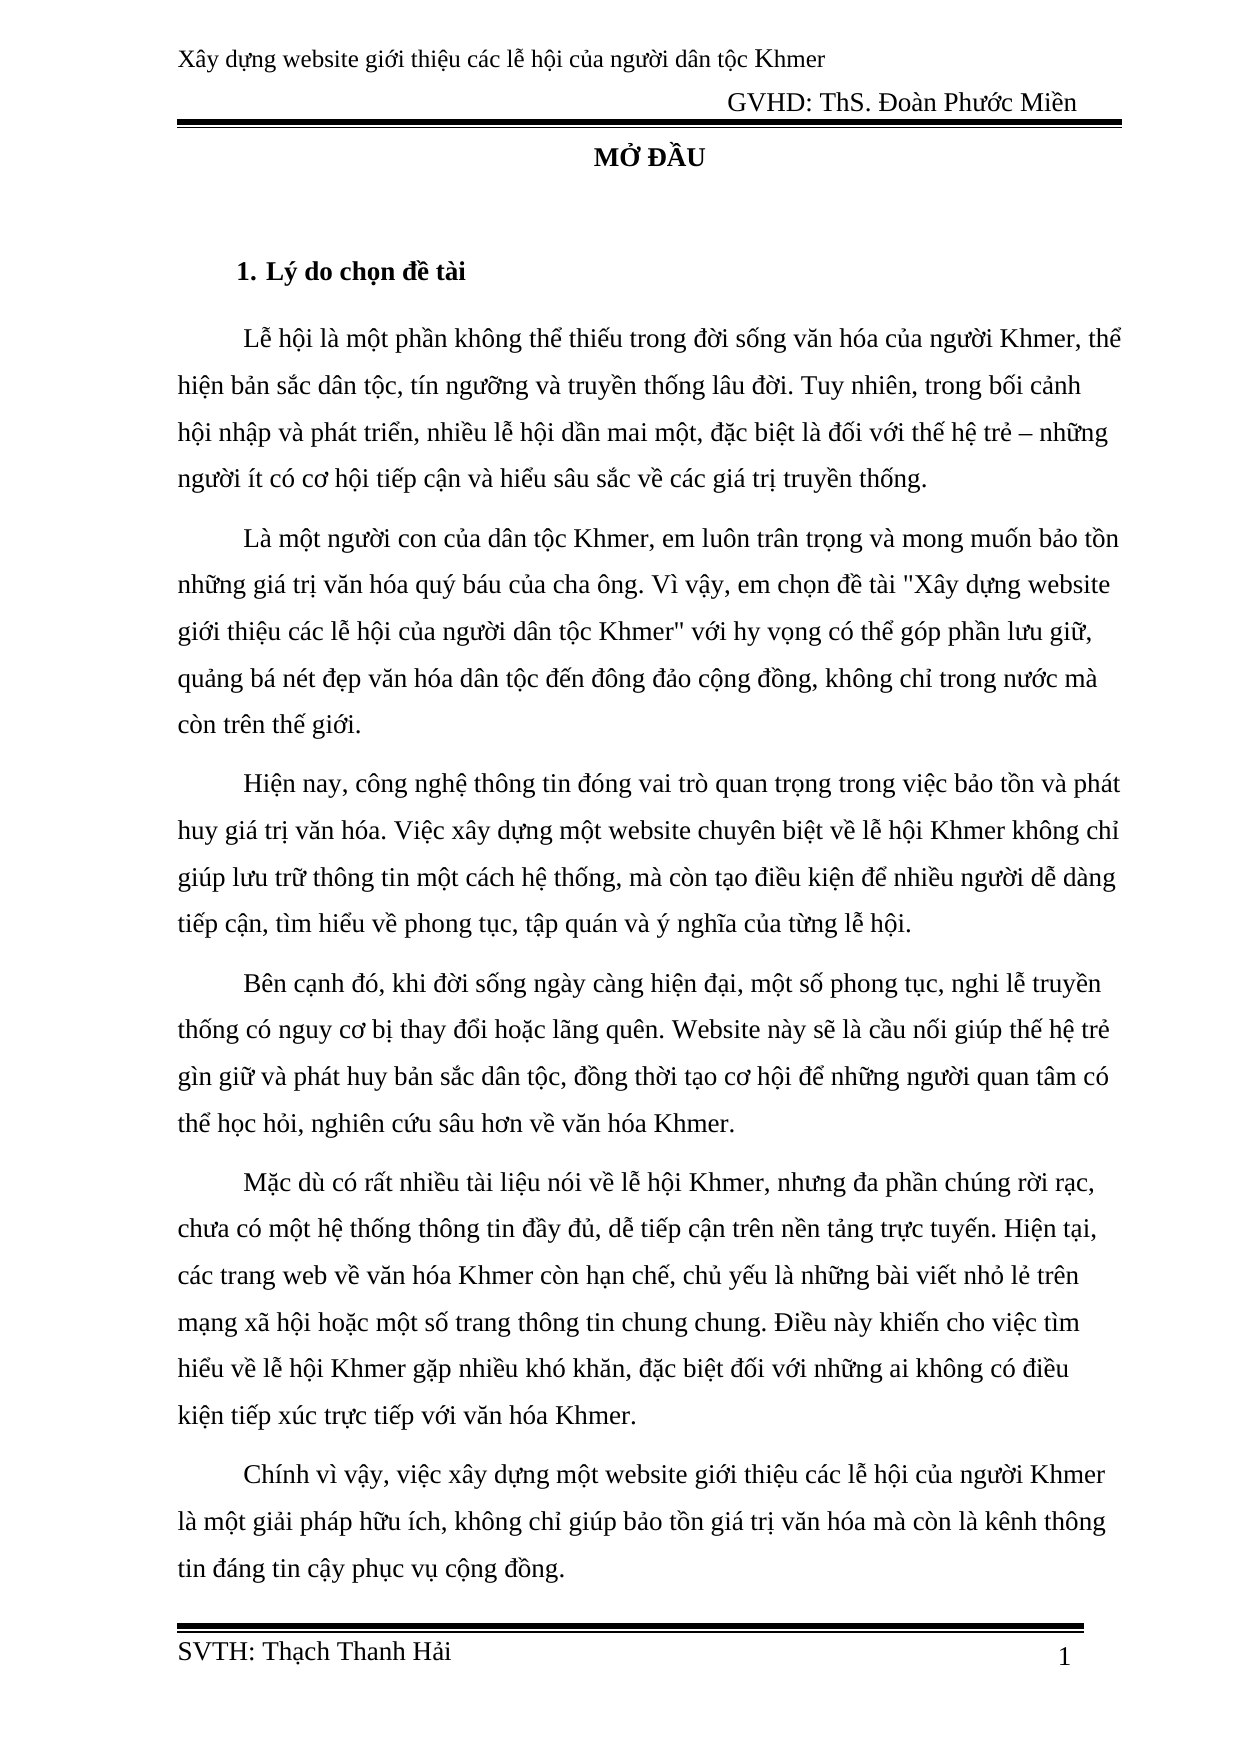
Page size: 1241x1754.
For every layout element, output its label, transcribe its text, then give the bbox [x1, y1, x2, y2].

text Bên cạnh đó, khi đời sống ngày càng hiện đại, một số phong tục, nghi lễ truyền thống có nguy cơ bị thay đổi hoặc lãng quên. Website này sẽ là cầu nối giúp thế hệ trẻ gìn giữ và phát huy bản sắc dân tộc, đồng thời tạo cơ hội để những người quan tâm có thể học hỏi, nghiên cứu sâu hơn về văn hóa Khmer. [177, 967, 1122, 1138]
text MỞ ĐẦU [177, 141, 1122, 219]
text Hiện nay, công nghệ thông tin đóng vai trò quan trọng trong việc bảo tồn và phát huy giá trị văn hóa. Việc xây dựng một website chuyên biệt về lễ hội Khmer không chỉ giúp lưu trữ thông tin một cách hệ thống, mà còn tạo điều kiện để nhiều người dễ dàng tiếp cận, tìm hiểu về phong tục, tập quán và ý nghĩa của từng lễ hội. [177, 767, 1122, 939]
list Lý do chọn đề tài [236, 255, 1122, 286]
text Lễ hội là một phần không thể thiếu trong đời sống văn hóa của người Khmer, thể hiện bản sắc dân tộc, tín ngưỡng và truyền thống lâu đời. Tuy nhiên, trong bối cảnh hội nhập và phát triển, nhiều lễ hội dần mai một, đặc biệt là đối với thế hệ trẻ – những người ít có cơ hội tiếp cận và hiểu sâu sắc về các giá trị truyền thống. [177, 322, 1122, 494]
text Là một người con của dân tộc Khmer, em luôn trân trọng và mong muốn bảo tồn những giá trị văn hóa quý báu của cha ông. Vì vậy, em chọn đề tài "Xây dựng website giới thiệu các lễ hội của người dân tộc Khmer" với hy vọng có thể góp phần lưu giữ, quảng bá nét đẹp văn hóa dân tộc đến đông đảo cộng đồng, không chỉ trong nước mà còn trên thế giới. [177, 522, 1122, 739]
text Mặc dù có rất nhiều tài liệu nói về lễ hội Khmer, nhưng đa phần chúng rời rạc, chưa có một hệ thống thông tin đầy đủ, dễ tiếp cận trên nền tảng trực tuyến. Hiện tại, các trang web về văn hóa Khmer còn hạn chế, chủ yếu là những bài viết nhỏ lẻ trên mạng xã hội hoặc một số trang thông tin chung chung. Điều này khiến cho việc tìm hiểu về lễ hội Khmer gặp nhiều khó khăn, đặc biệt đối với những ai không có điều kiện tiếp xúc trực tiếp với văn hóa Khmer. [177, 1166, 1122, 1430]
text Chính vì vậy, việc xây dựng một website giới thiệu các lễ hội của người Khmer là một giải pháp hữu ích, không chỉ giúp bảo tồn giá trị văn hóa mà còn là kênh thông tin đáng tin cậy phục vụ cộng đồng. [177, 1458, 1122, 1583]
